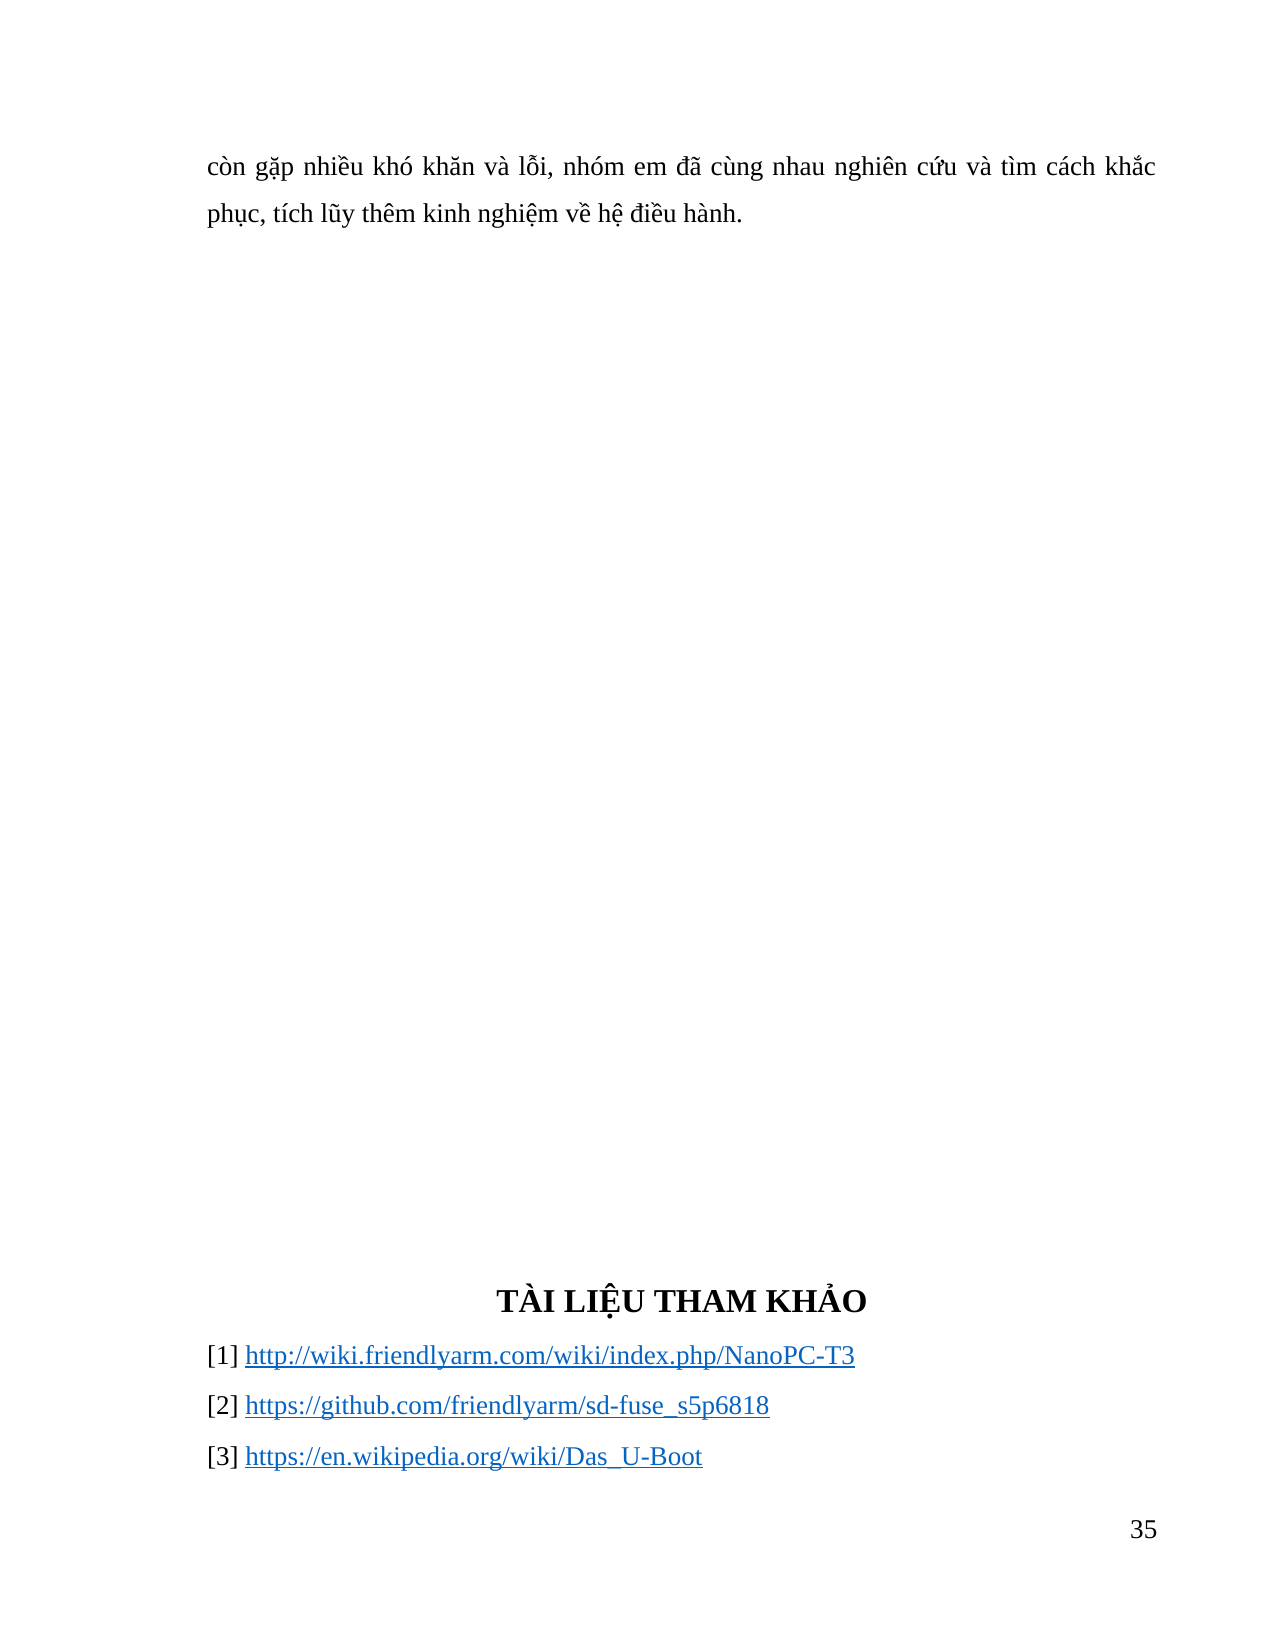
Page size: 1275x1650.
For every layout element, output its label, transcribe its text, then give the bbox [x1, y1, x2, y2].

text [1] http://wiki.friendlyarm.com/wiki/index.php/NanoPC-T3 [207, 1339, 1157, 1370]
text [2] https://github.com/friendlyarm/sd-fuse_s5p6818 [207, 1389, 1157, 1421]
subtitle TÀI LIỆU THAM KHẢO [207, 1282, 1157, 1320]
text [3] https://en.wikipedia.org/wiki/Das_U-Boot [207, 1439, 1157, 1471]
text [207, 150, 1157, 228]
